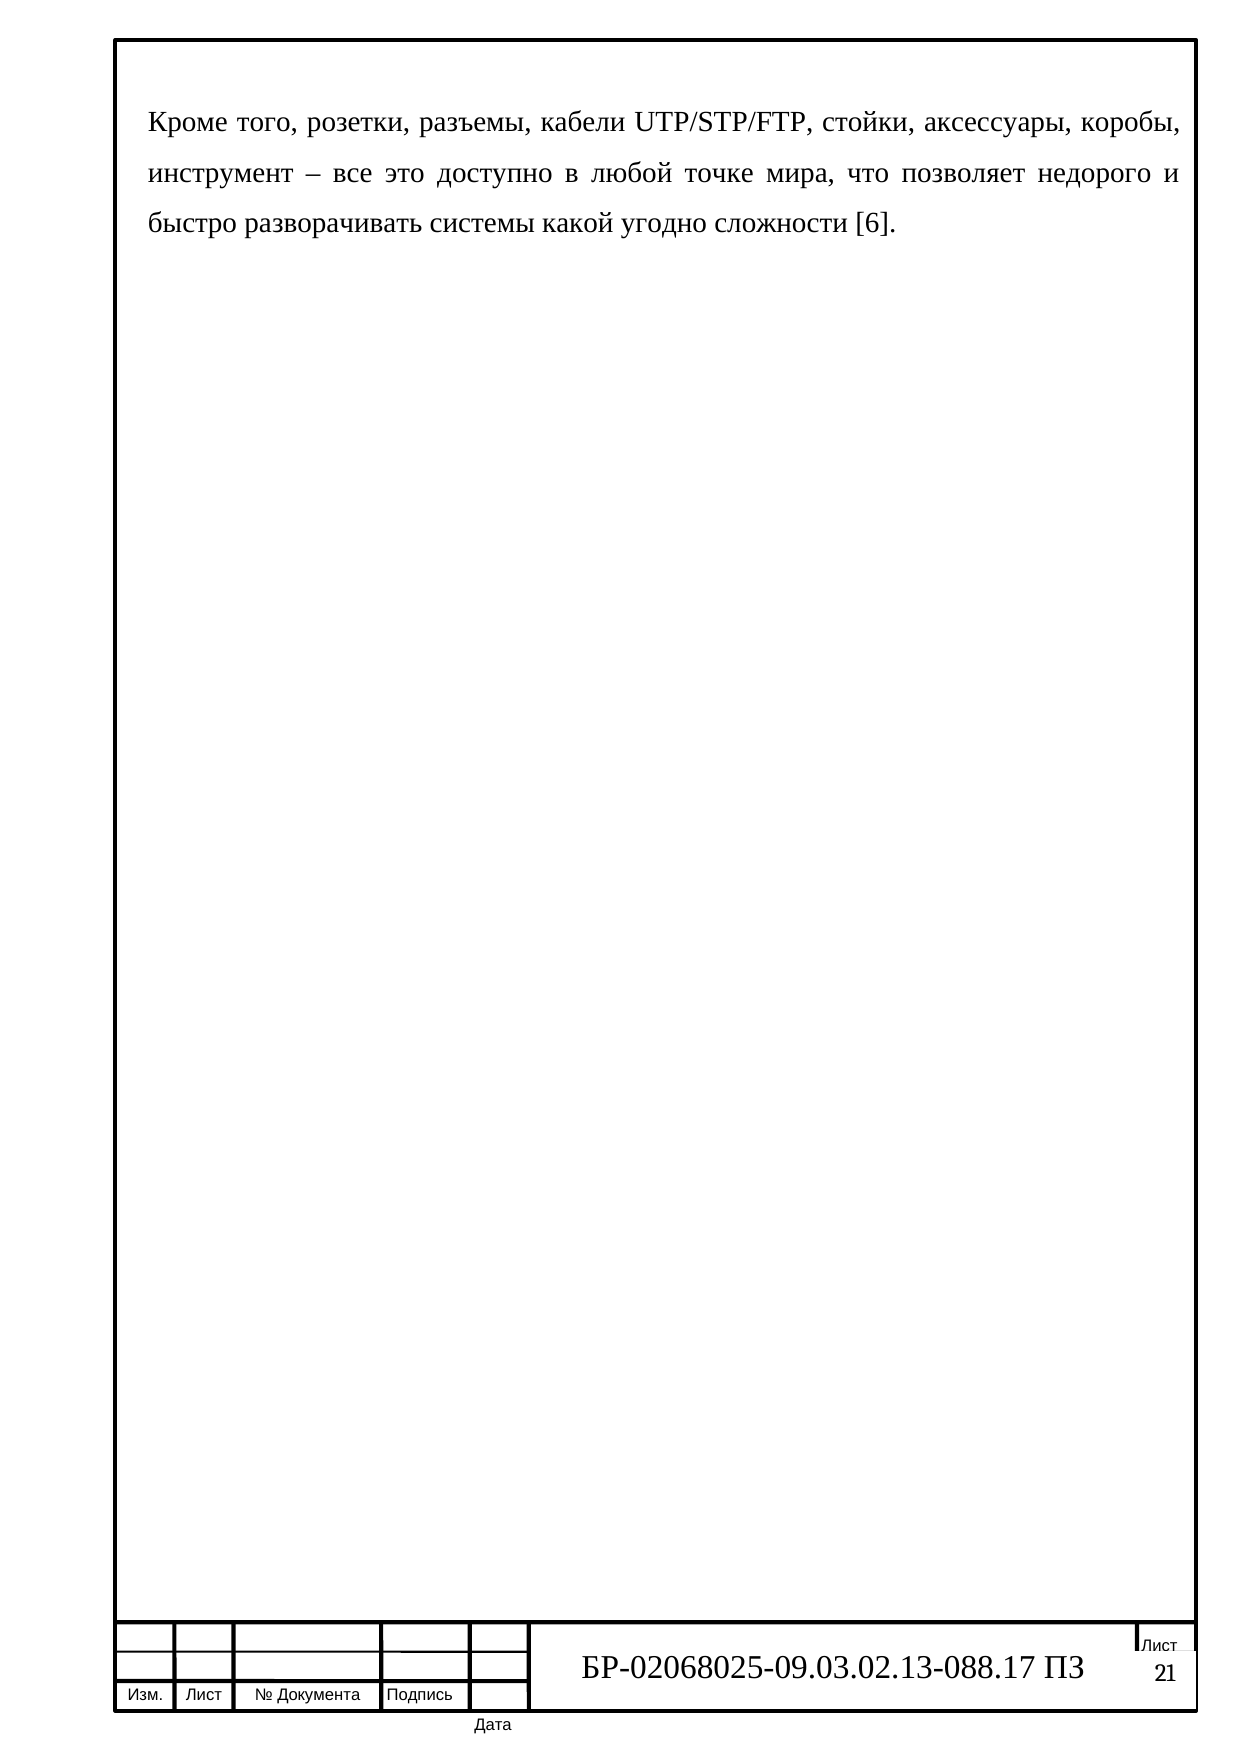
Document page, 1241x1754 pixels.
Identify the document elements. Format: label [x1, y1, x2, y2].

text [148, 104, 1181, 238]
